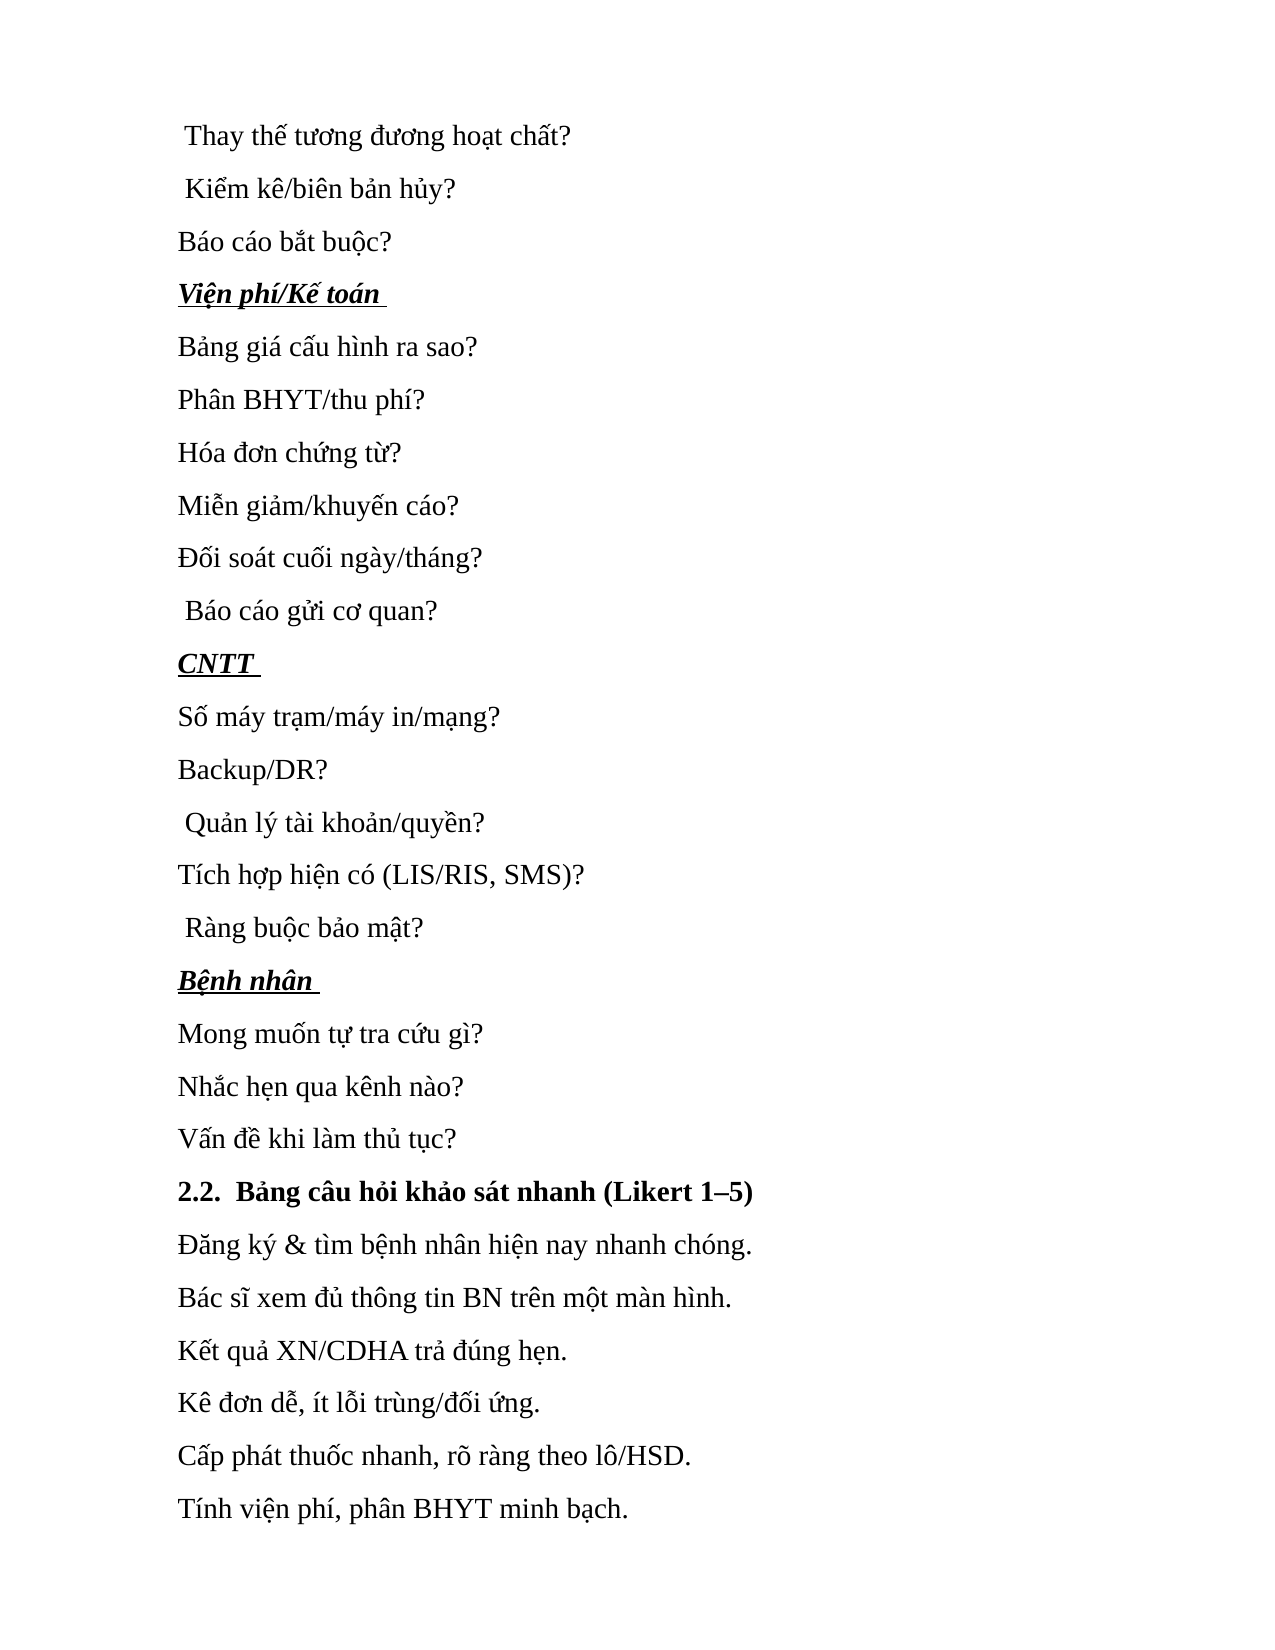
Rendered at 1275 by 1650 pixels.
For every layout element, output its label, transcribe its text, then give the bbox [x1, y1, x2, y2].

text Số máy trạm/máy in/mạng? [177, 699, 1157, 733]
text Miễn giảm/khuyến cáo? [177, 488, 1157, 521]
text Viện phí/Kế toán [177, 277, 1157, 310]
text Bảng giá cấu hình ra sao? [177, 329, 1157, 363]
text Ràng buộc bảo mật? [177, 910, 1157, 944]
text CNTT [177, 646, 1157, 680]
text Kết quả XN/CDHA trả đúng hẹn. [177, 1333, 1157, 1366]
text Bệnh nhân [177, 963, 1157, 997]
text Tính viện phí, phân BHYT minh bạch. [177, 1491, 1157, 1525]
text Báo cáo gửi cơ quan? [177, 593, 1157, 627]
text Tích hợp hiện có (LIS/RIS, SMS)? [177, 857, 1157, 891]
text Cấp phát thuốc nhanh, rõ ràng theo lô/HSD. [177, 1438, 1157, 1472]
text Phân BHYT/thu phí? [177, 382, 1157, 416]
text Đối soát cuối ngày/tháng? [177, 541, 1157, 574]
text Thay thế tương đương hoạt chất? [177, 118, 1157, 152]
text Mong muốn tự tra cứu gì? [177, 1016, 1157, 1049]
text Hóa đơn chứng từ? [177, 435, 1157, 468]
text Kiểm kê/biên bản hủy? [177, 171, 1157, 204]
text 2.2. Bảng câu hỏi khảo sát nhanh (Likert 1–5) [177, 1174, 1157, 1208]
text Quản lý tài khoản/quyền? [177, 805, 1157, 838]
text Backup/DR? [177, 752, 1157, 785]
text Báo cáo bắt buộc? [177, 224, 1157, 257]
text Kê đơn dễ, ít lỗi trùng/đối ứng. [177, 1386, 1157, 1419]
text Vấn đề khi làm thủ tục? [177, 1122, 1157, 1155]
text Đăng ký & tìm bệnh nhân hiện nay nhanh chóng. [177, 1227, 1157, 1261]
text Bác sĩ xem đủ thông tin BN trên một màn hình. [177, 1280, 1157, 1313]
text Nhắc hẹn qua kênh nào? [177, 1069, 1157, 1102]
